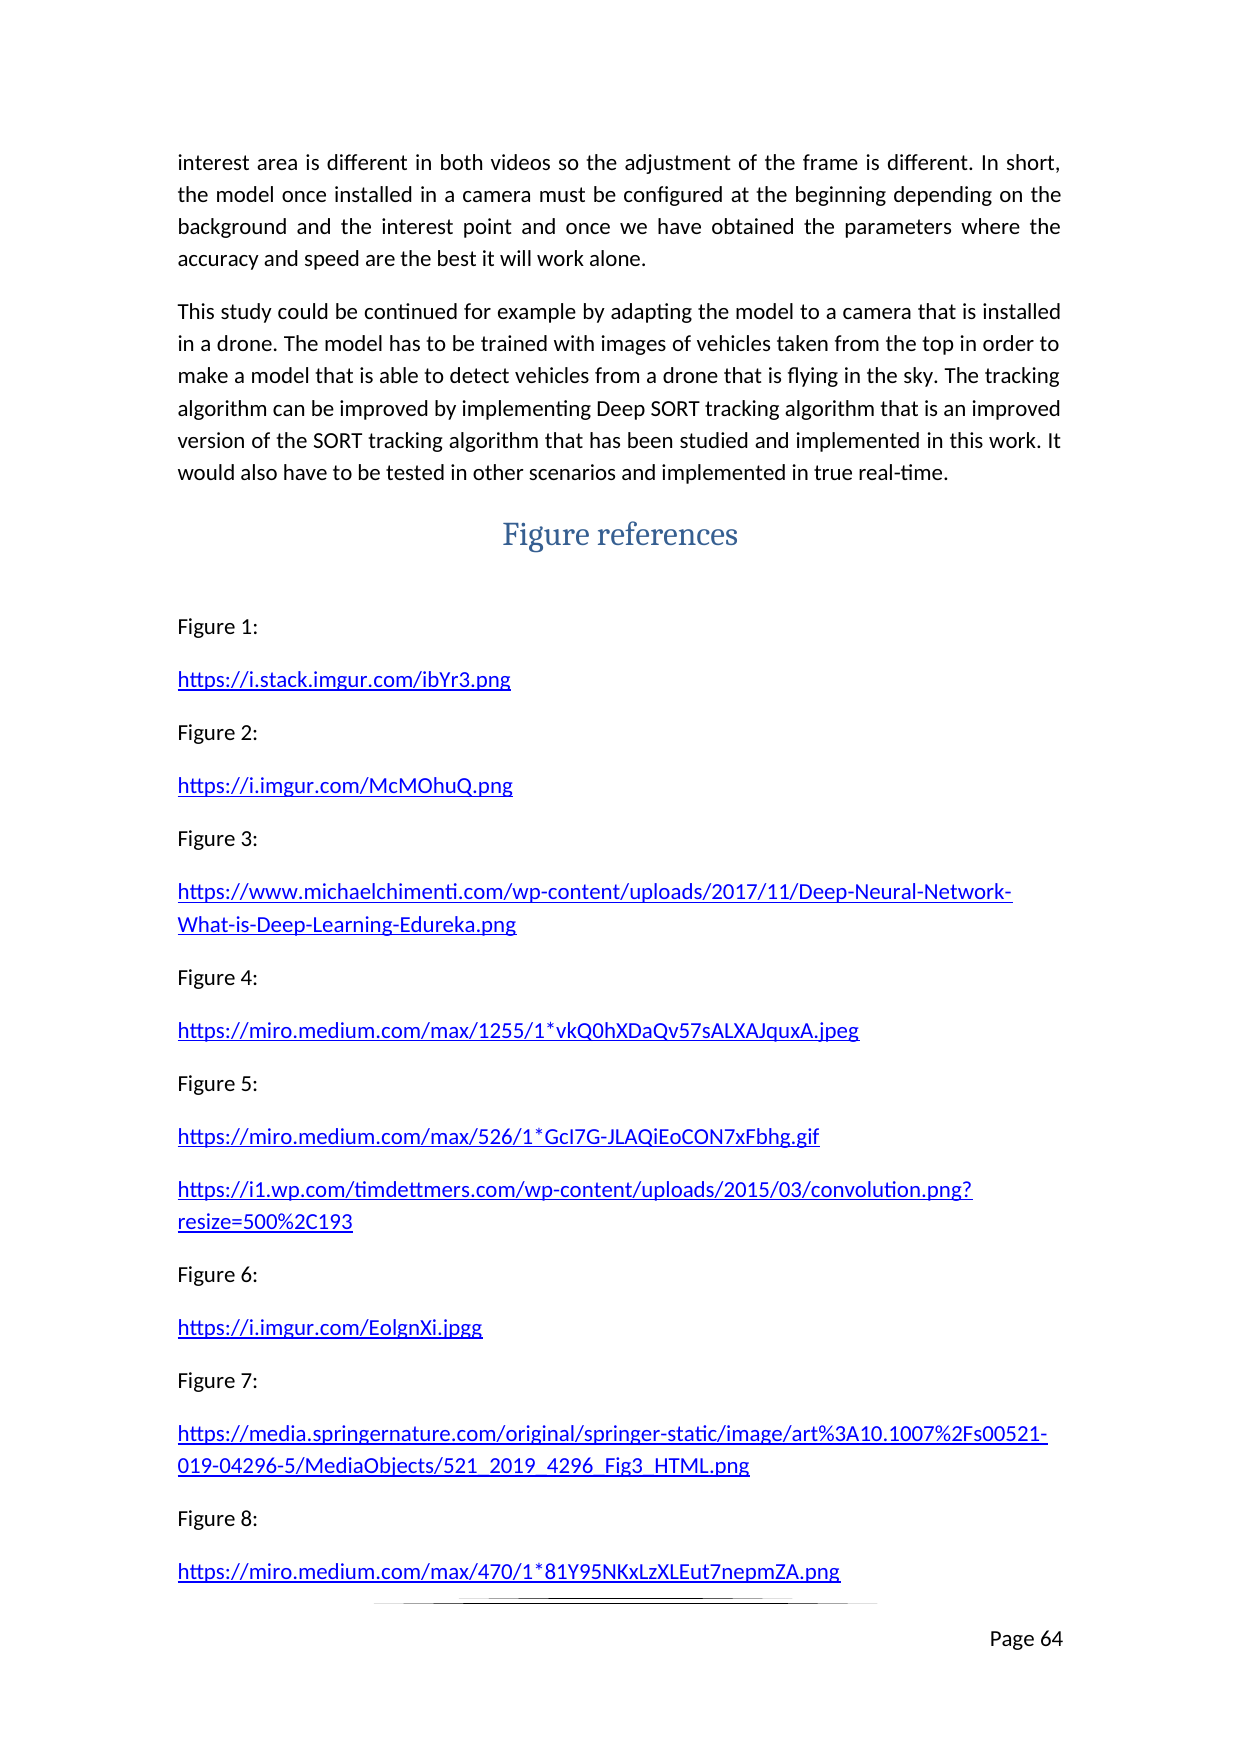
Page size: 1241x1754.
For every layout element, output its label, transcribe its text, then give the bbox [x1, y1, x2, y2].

text Figure 4: [177, 963, 1063, 991]
text This study could be continued for example by adapting the model to a camera that is installed in a drone. The model has to be trained with images of vehicles taken from the top in order to make a model that is able to detect vehicles from a drone that is flying in the sky. The tracking algorithm can be improved by implementing Deep SORT tracking algorithm that is an improved version of the SORT tracking algorithm that has been studied and implemented in this work. It would also have to be tested in other scenarios and implemented in true real-time. [177, 297, 1063, 486]
text https://miro.medium.com/max/1255/1*vkQ0hXDaQv57sALXAJquxA.jpeg [177, 1016, 1063, 1044]
text https://i.imgur.com/EolgnXi.jpgg [177, 1313, 1063, 1341]
text https://miro.medium.com/max/470/1*81Y95NKxLzXLEut7nepmZA.png [177, 1557, 1063, 1585]
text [177, 148, 1063, 272]
text https://miro.medium.com/max/526/1*GcI7G-JLAQiEoCON7xFbhg.gif [177, 1122, 1063, 1150]
text Figure 8: [177, 1504, 1063, 1532]
text Figure 6: [177, 1260, 1063, 1288]
text https://i.stack.imgur.com/ibYr3.png [177, 665, 1063, 693]
text https://www.michaelchimenti.com/wp-content/uploads/2017/11/Deep-Neural-Network-What-is-Deep-Learning-Edureka.png [177, 877, 1063, 938]
text https://i1.wp.com/timdettmers.com/wp-content/uploads/2015/03/convolution.png?resize=500%2C193 [177, 1175, 1063, 1235]
text Figure 1: [177, 612, 1063, 640]
text https://i.imgur.com/McMOhuQ.png [177, 771, 1063, 799]
text Figure 5: [177, 1069, 1063, 1097]
subtitle Figure references [177, 515, 1063, 554]
text Figure 3: [177, 824, 1063, 852]
text https://media.springernature.com/original/springer-static/image/art%3A10.1007%2Fs00521-019-04296-5/MediaObjects/521_2019_4296_Fig3_HTML.png [177, 1419, 1063, 1479]
text Figure 7: [177, 1366, 1063, 1394]
text Figure 2: [177, 718, 1063, 746]
